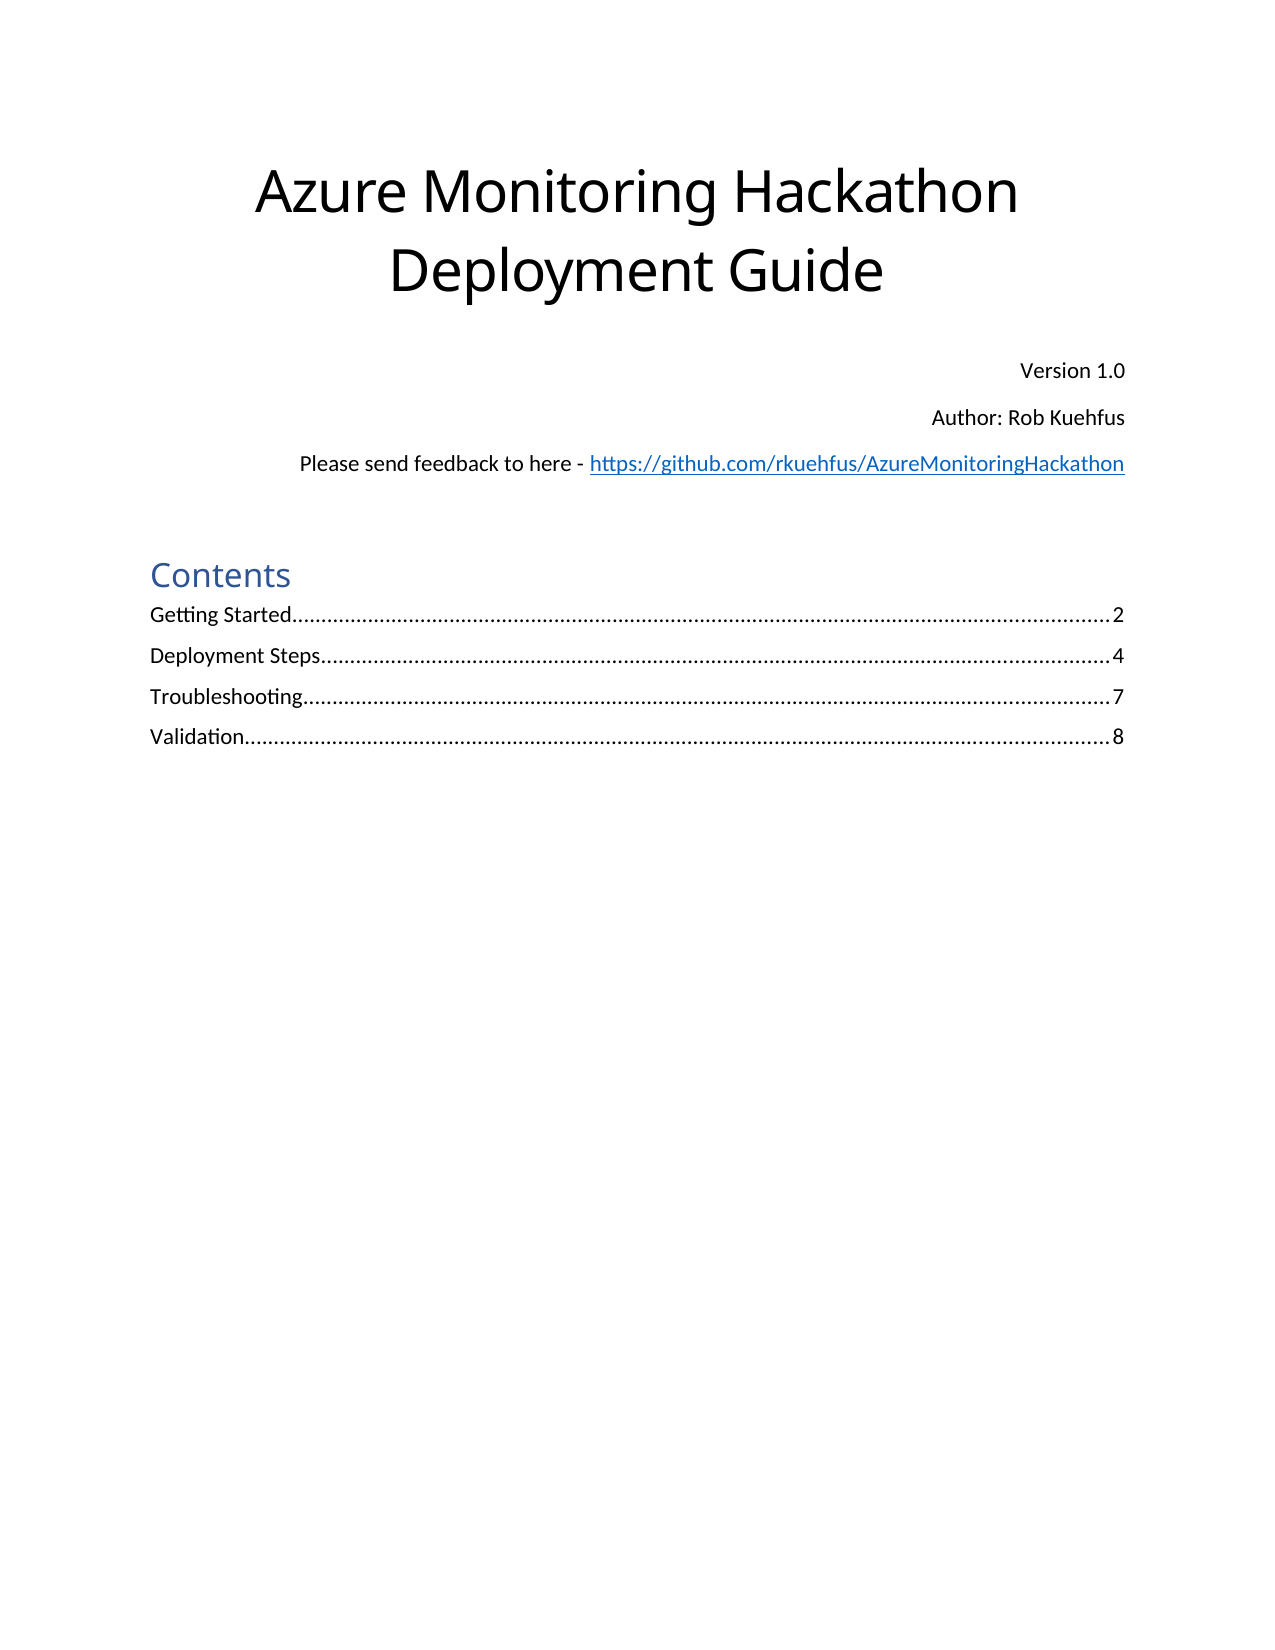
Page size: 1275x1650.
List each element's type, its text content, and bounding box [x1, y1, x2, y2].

text Author: Rob Kuehfus [150, 403, 1125, 431]
text Version 1.0 [150, 356, 1125, 384]
text Please send feedback to here - https://github.com/rkuehfus/AzureMonitoringHackathon [150, 449, 1125, 478]
title Azure Monitoring Hackathon Deployment Guide [150, 150, 1125, 309]
